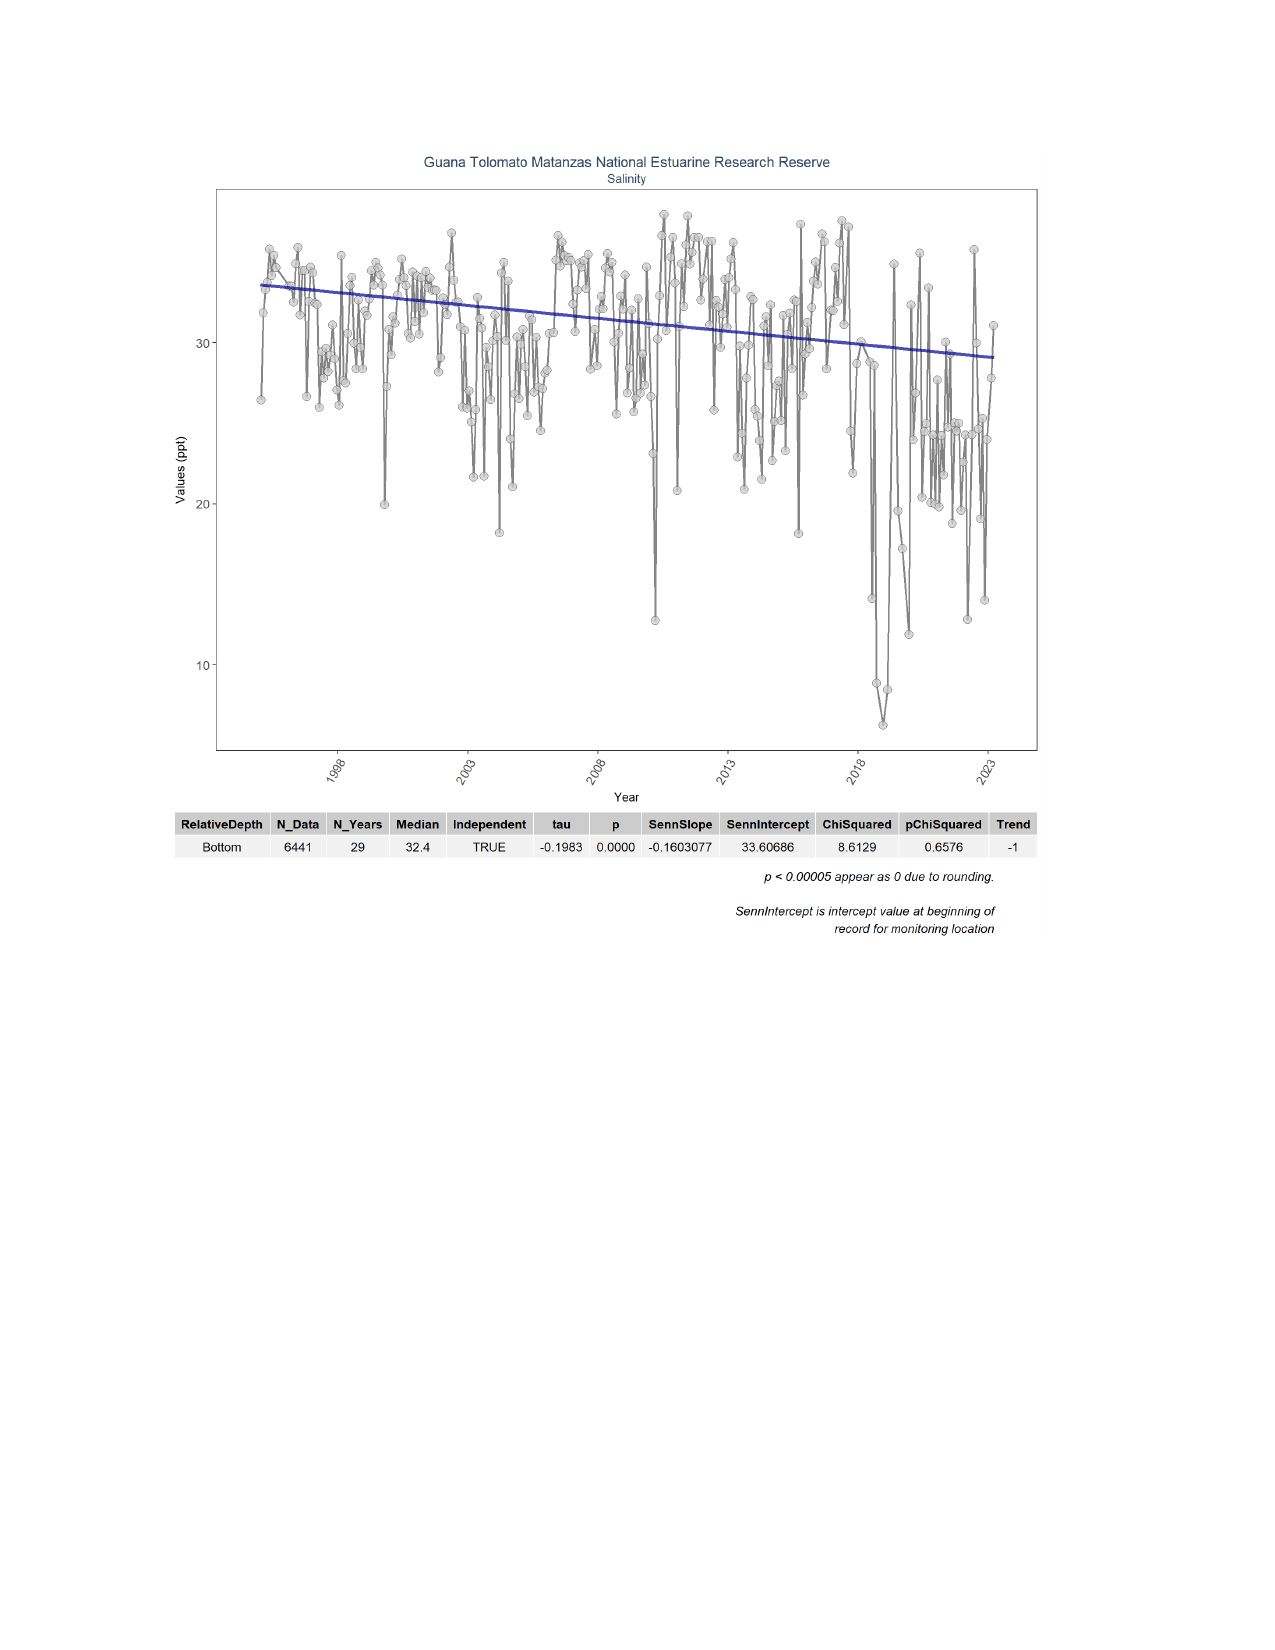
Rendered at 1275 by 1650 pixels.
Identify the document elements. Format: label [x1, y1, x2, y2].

picture [168, 150, 1044, 938]
